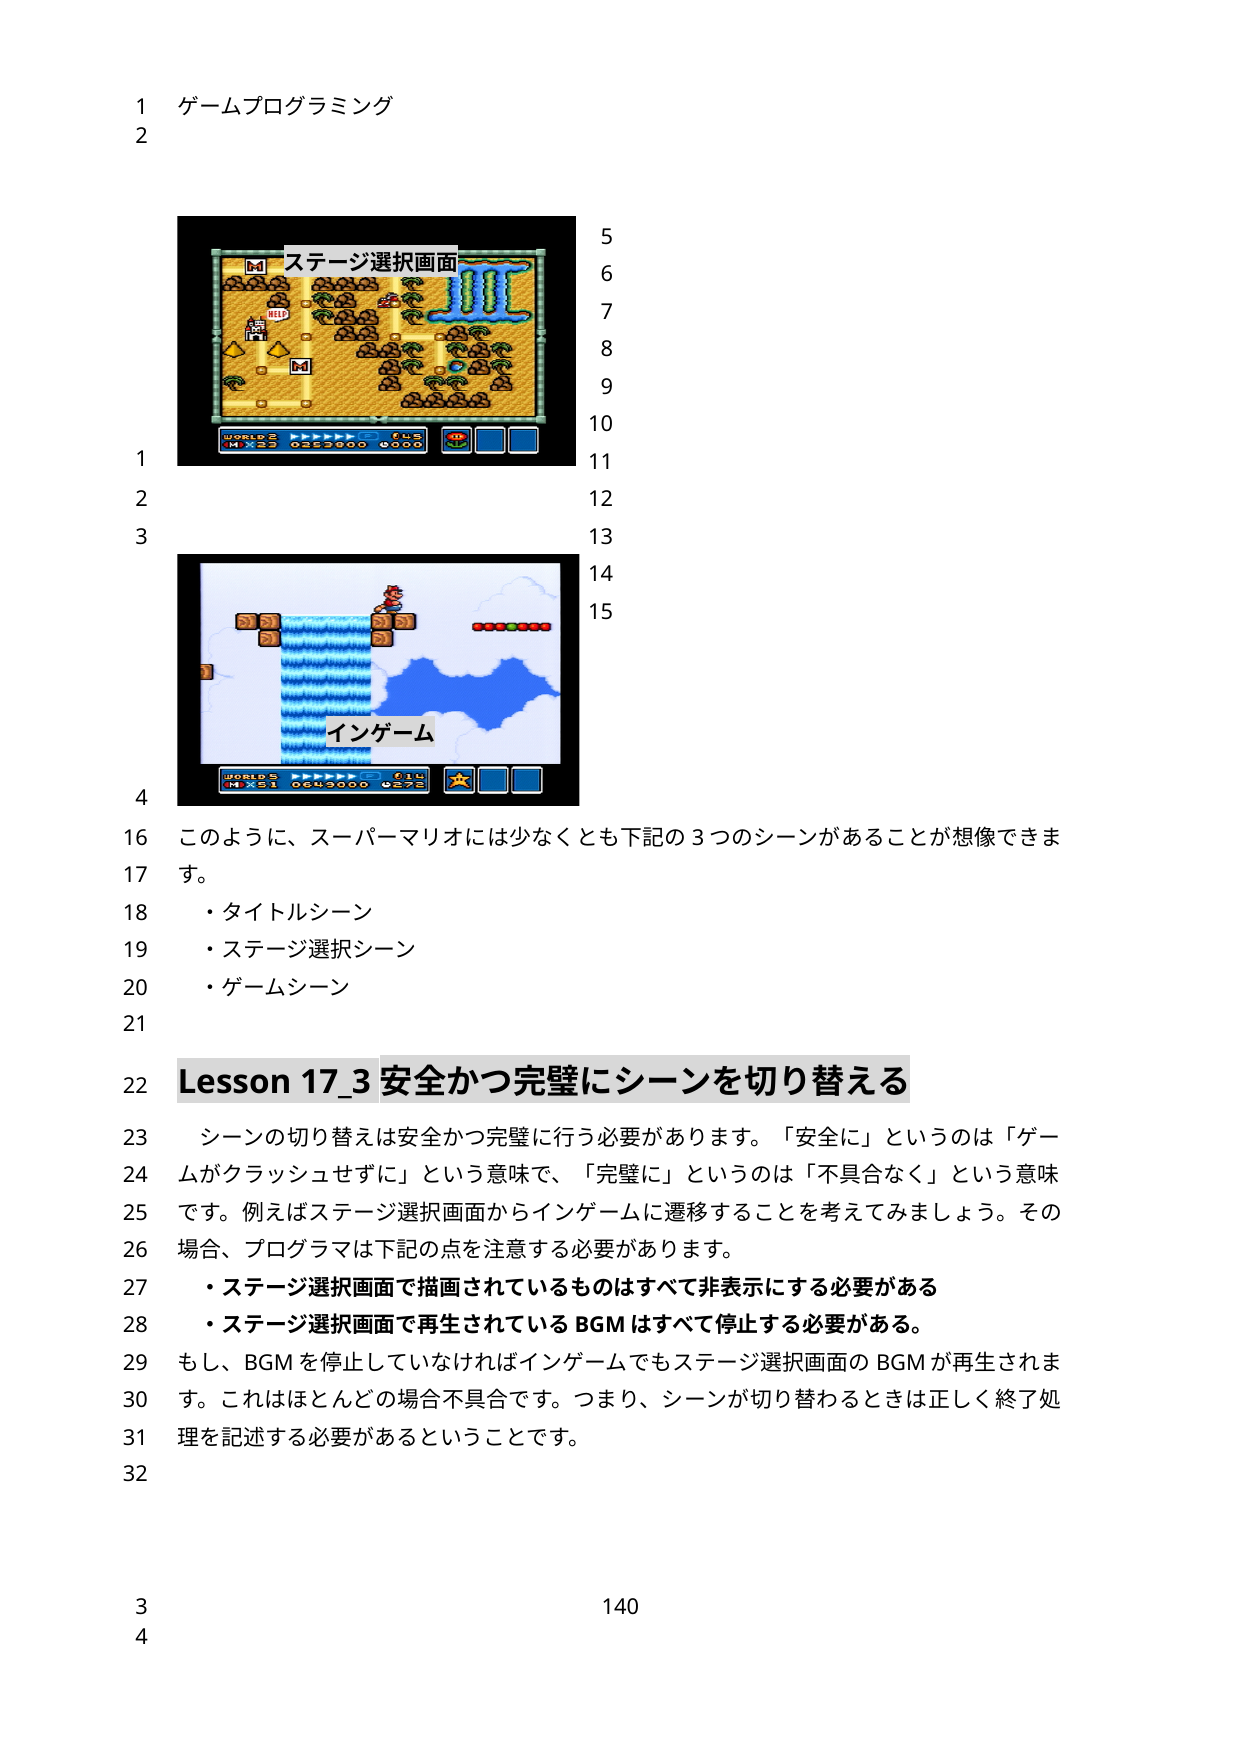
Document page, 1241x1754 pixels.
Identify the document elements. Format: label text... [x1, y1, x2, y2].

picture [177, 216, 576, 466]
text シーンの切り替えは安全かつ完璧に行う必要があります。「安全に」というのは「ゲームがクラッシュせずに」という意味で、「完璧に」というのは「不具合なく」という意味です。例えばステージ選択画面からインゲームに遷移することを考えてみましょう。その場合、プログラマは下記の点を注意する必要があります。 [177, 1117, 1063, 1267]
picture [177, 554, 580, 806]
subtitle Lesson 17_3 安全かつ完璧にシーンを切り替える [177, 1042, 1063, 1117]
text ・ステージ選択画面で再生されているBGMはすべて停止する必要がある。 [177, 1304, 1063, 1342]
text ・タイトルシーン [177, 892, 1063, 929]
text ・ゲームシーン [177, 967, 1063, 1004]
text もし、BGMを停止していなければインゲームでもステージ選択画面のBGMが再生されます。これはほとんどの場合不具合です。つまり、シーンが切り替わるときは正しく終了処理を記述する必要があるということです。 [177, 1342, 1063, 1454]
text ・ステージ選択画面で描画されているものはすべて非表示にする必要がある [177, 1267, 1063, 1304]
text このように、スーパーマリオには少なくとも下記の3つのシーンがあることが想像できます。 [177, 817, 1063, 892]
text ・ステージ選択シーン [177, 929, 1063, 967]
